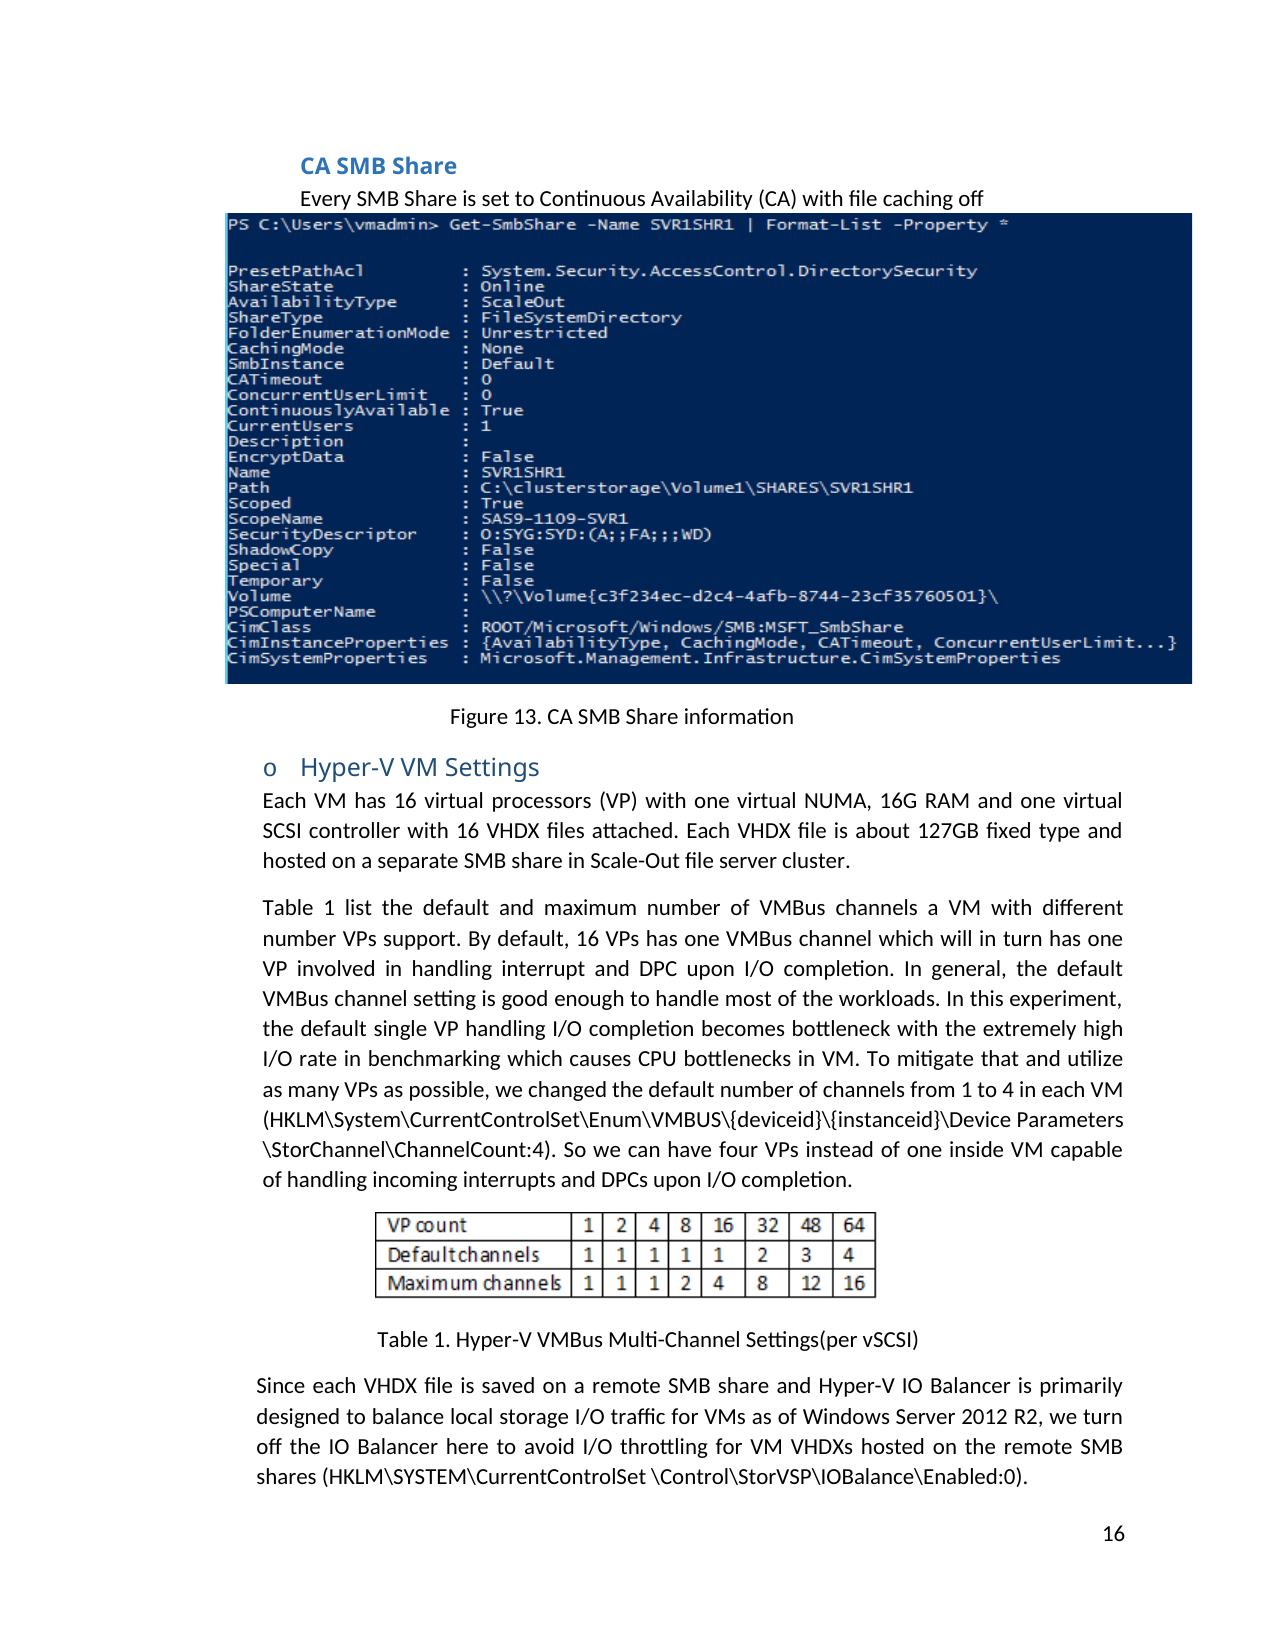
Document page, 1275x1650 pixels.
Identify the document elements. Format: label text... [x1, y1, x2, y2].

picture [375, 1212, 881, 1306]
text Table 1 list the default and maximum number of VMBus channels a VM with different number VPs support. By default, 16 VPs has one VMBus channel which will in turn has one VP involved in handling interrupt and DPC upon I/O completion. In general, the default VMBus channel setting is good enough to handle most of the workloads. In this experiment, the default single VP handling I/O completion becomes bottleneck with the extremely high I/O rate in benchmarking which causes CPU bottlenecks in VM. To mitigate that and utilize as many VPs as possible, we changed the default number of channels from 1 to 4 in each VM (HKLM\System\CurrentControlSet\Enum\VMBUS\{deviceid}\{instanceid}\Device Parameters \StorChannel\ChannelCount:4). So we can have four VPs instead of one inside VM capable of handling incoming interrupts and DPCs upon I/O completion. [262, 893, 1125, 1193]
picture [225, 213, 1193, 684]
text Each VM has 16 virtual processors (VP) with one virtual NUMA, 16G RAM and one virtual SCSI controller with 16 VHDX files attached. Each VHDX file is about 127GB fixed type and hosted on a separate SMB share in Scale-Out file server cluster. [262, 786, 1125, 875]
text Since each VHDX file is saved on a remote SMB share and Hyper-V IO Balancer is primarily designed to balance local storage I/O traffic for VMs as of Windows Server 2012 R2, we turn off the IO Balancer here to avoid I/O throttling for VM VHDXs hosted on the remote SMB shares (HKLM\SYSTEM\CurrentControlSet \Control\StorVSP\IOBalance\Enabled:0). [256, 1372, 1125, 1490]
text Every SMB Share is set to Continuous Availability (CA) with file caching off [225, 184, 1125, 213]
subtitle CA SMB Share [225, 150, 1125, 181]
text Table 1. Hyper-V VMBus Multi-Channel Settings(per vSCSI) [225, 1325, 1125, 1353]
text Figure 13. CA SMB Share information [225, 702, 1125, 730]
subtitle Hyper-V VM Settings [262, 749, 1125, 783]
